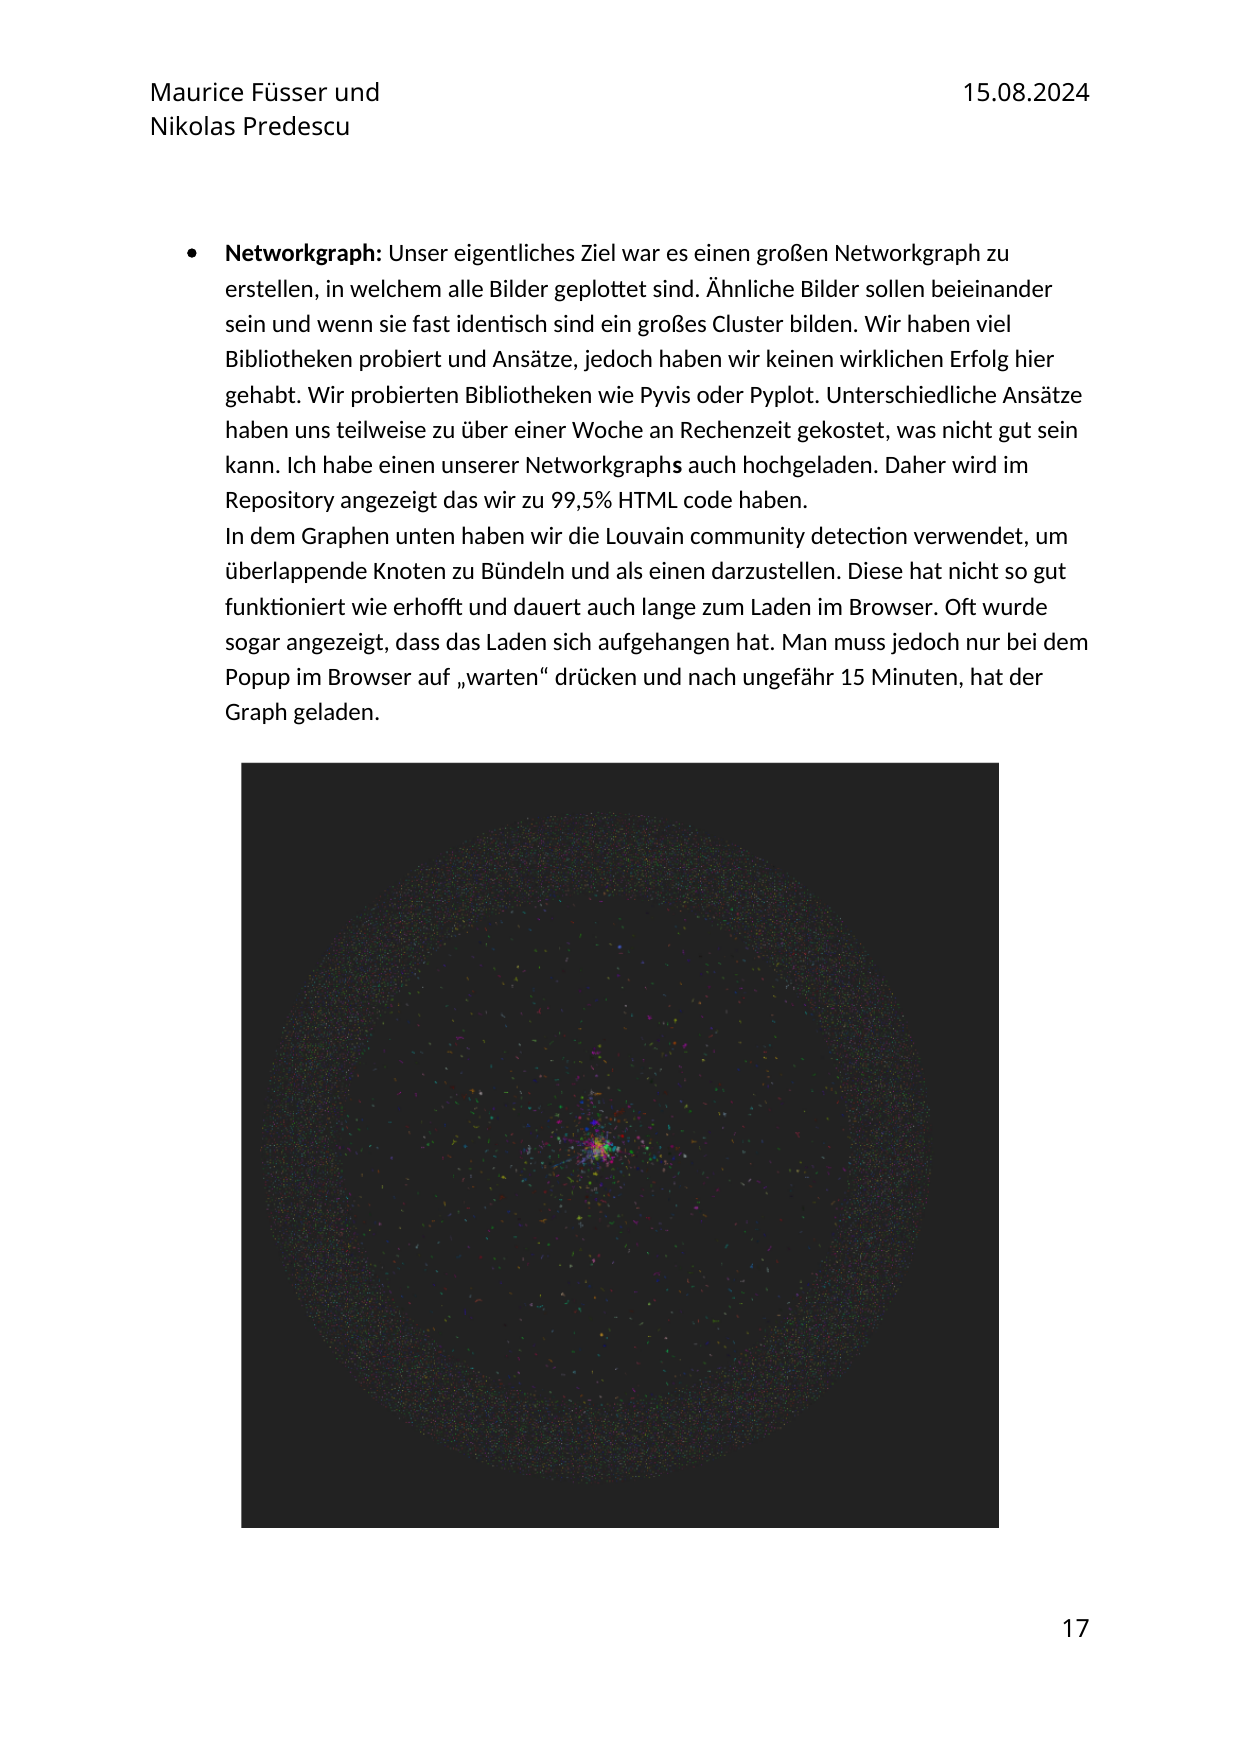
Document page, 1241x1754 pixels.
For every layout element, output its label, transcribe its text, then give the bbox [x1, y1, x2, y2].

picture [241, 762, 999, 1528]
list Networkgraph: Unser eigentliches Ziel war es einen großen Networkgraph zu erstellen, in welchem alle Bilder geplottet sind. Ähnliche Bilder sollen beieinander sein und wenn sie fast identisch sind ein großes Cluster bilden. Wir haben viel Bibliotheken probiert und Ansätze, jedoch haben wir keinen wirklichen Erfolg hier gehabt. Wir probierten Bibliotheken wie Pyvis oder Pyplot. Unterschiedliche Ansätze haben uns teilweise zu über einer Woche an Rechenzeit gekostet, was nicht gut sein kann. Ich habe einen unserer Networkgraphs auch hochgeladen. Daher wird im Repository angezeigt das wir zu 99,5% HTML code haben. [187, 237, 1090, 515]
list In dem Graphen unten haben wir die Louvain community detection verwendet, um überlappende Knoten zu Bündeln und als einen darzustellen. Diese hat nicht so gut funktioniert wie erhofft und dauert auch lange zum Laden im Browser. Oft wurde sogar angezeigt, dass das Laden sich aufgehangen hat. Man muss jedoch nur bei dem Popup im Browser auf „warten“ drücken und nach ungefähr 15 Minuten, hat der Graph geladen. [225, 520, 1090, 727]
